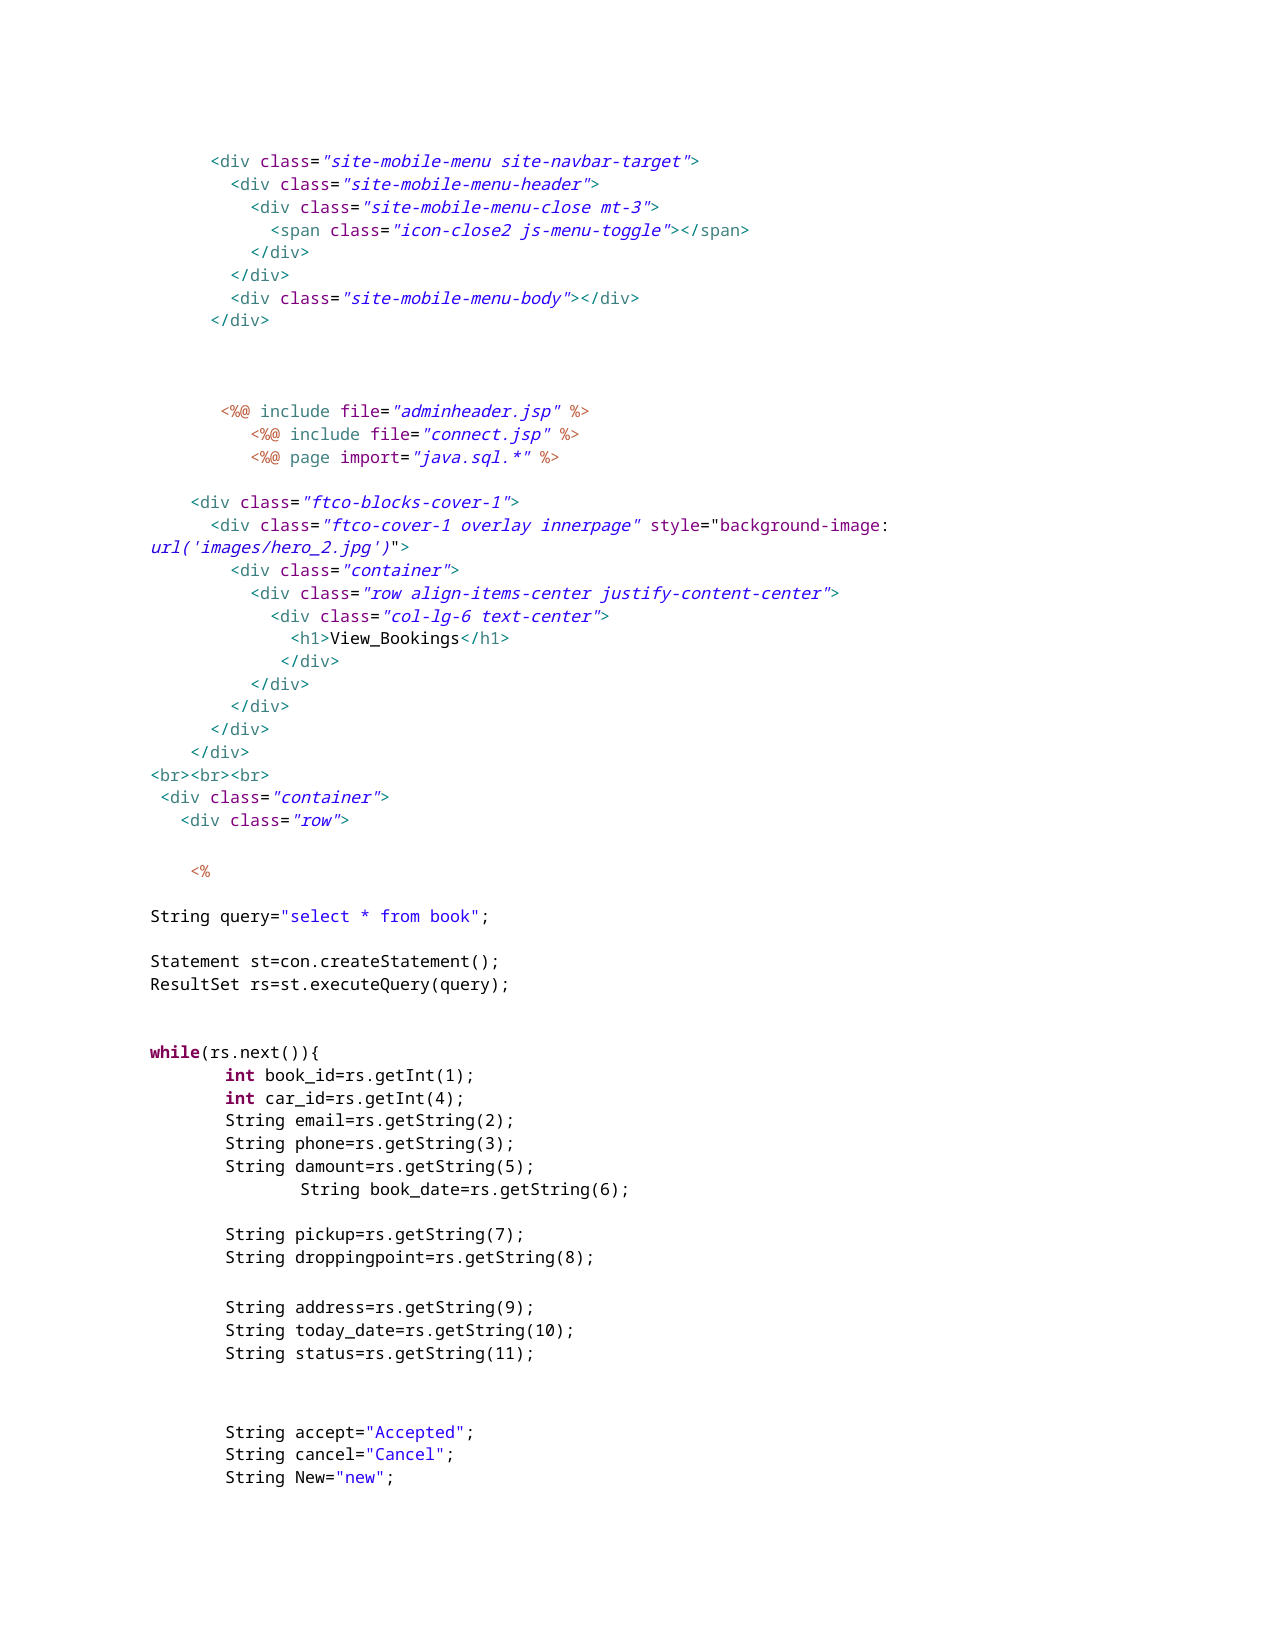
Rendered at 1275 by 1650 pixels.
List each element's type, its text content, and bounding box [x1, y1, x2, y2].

text String New="new"; [150, 1466, 1125, 1488]
text <div class="site-mobile-menu-header"> [150, 173, 1125, 195]
text int car_id=rs.getInt(4); [150, 1086, 1125, 1109]
text Statement st=con.createStatement(); [150, 950, 1125, 973]
text String book_date=rs.getString(6); [150, 1177, 1125, 1200]
text String email=rs.getString(2); [150, 1109, 1125, 1132]
text String today_date=rs.getString(10); [150, 1319, 1125, 1341]
text </div> [150, 241, 1125, 263]
text String cancel="Cancel"; [150, 1443, 1125, 1466]
text <div class="site-mobile-menu-close mt-3"> [150, 195, 1125, 218]
text while(rs.next()){ [150, 1041, 1125, 1064]
text ResultSet rs=st.executeQuery(query); [150, 973, 1125, 996]
text <br><br><br> [150, 763, 1125, 786]
text String droppingpoint=rs.getString(8); [150, 1245, 1125, 1268]
text </div> [150, 649, 1125, 672]
text String phone=rs.getString(3); [150, 1132, 1125, 1154]
text <div class="row align-items-center justify-content-center"> [150, 581, 1125, 604]
text </div> [150, 740, 1125, 763]
text <div class="container"> [150, 559, 1125, 581]
text <div class="ftco-cover-1 overlay innerpage" style="background-image: url('images/hero_2.jpg')"> [150, 513, 1125, 559]
text <h1>View_Bookings</h1> [150, 627, 1125, 649]
text <div class="ftco-blocks-cover-1"> [150, 491, 1125, 513]
text String damount=rs.getString(5); [150, 1154, 1125, 1177]
text <%@ include file="adminheader.jsp" %> [150, 400, 1125, 422]
text String accept="Accepted"; [150, 1420, 1125, 1443]
text int book_id=rs.getInt(1); [150, 1064, 1125, 1086]
text </div> [150, 718, 1125, 740]
text String address=rs.getString(9); [150, 1296, 1125, 1319]
text <span class="icon-close2 js-menu-toggle"></span> [150, 218, 1125, 241]
text <div class="site-mobile-menu site-navbar-target"> [150, 150, 1125, 173]
text <div class="row"> [150, 808, 1125, 831]
text <%@ include file="connect.jsp" %> [150, 422, 1125, 445]
text <div class="container"> [150, 786, 1125, 808]
text </div> [150, 695, 1125, 718]
text </div> [150, 672, 1125, 695]
text String query="select * from book"; [150, 905, 1125, 927]
text <div class="col-lg-6 text-center"> [150, 604, 1125, 627]
text <% [150, 859, 1125, 882]
text </div> [150, 309, 1125, 332]
text <div class="site-mobile-menu-body"></div> [150, 286, 1125, 309]
text </div> [150, 263, 1125, 286]
text <%@ page import="java.sql.*" %> [150, 445, 1125, 468]
text String status=rs.getString(11); [150, 1341, 1125, 1364]
text String pickup=rs.getString(7); [150, 1223, 1125, 1245]
